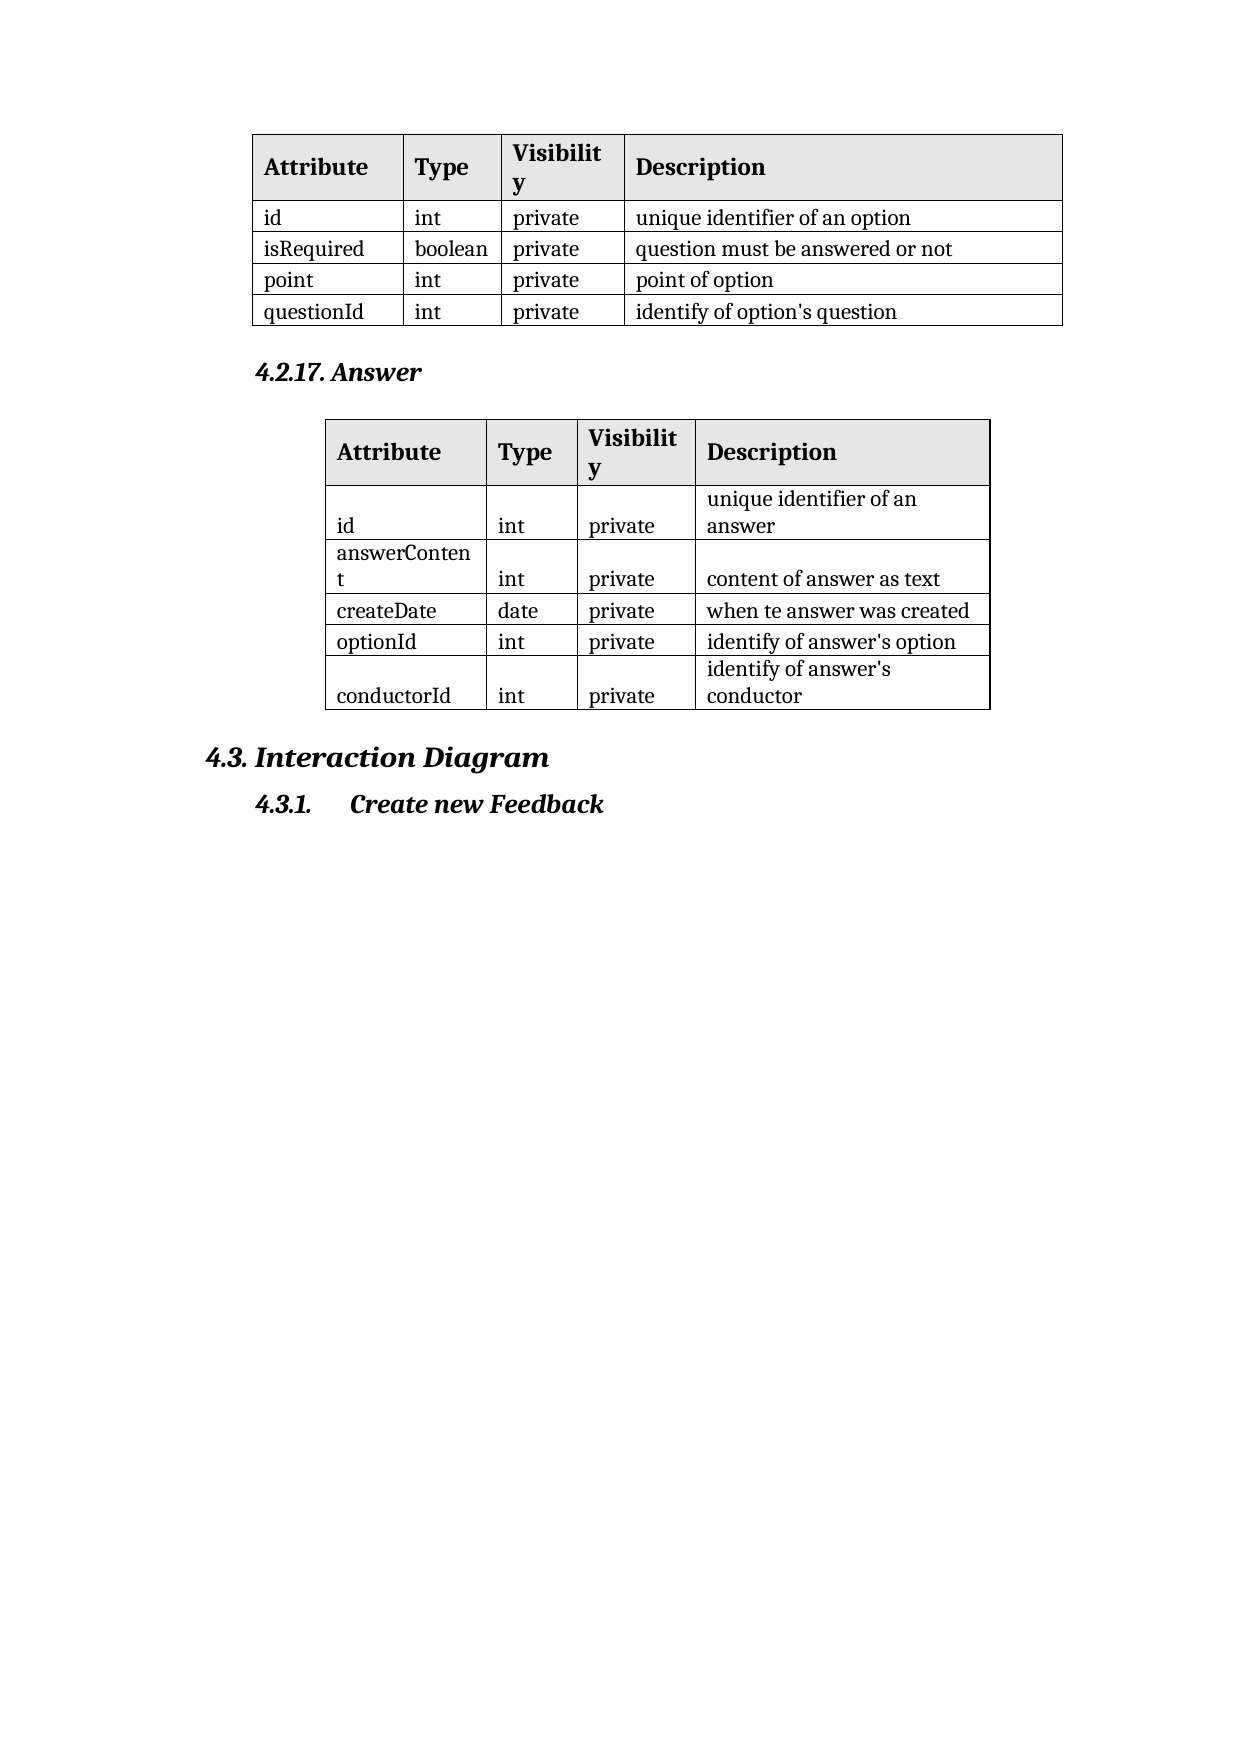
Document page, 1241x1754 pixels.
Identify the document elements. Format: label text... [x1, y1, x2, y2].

table_cell int [404, 264, 501, 294]
table_header Attribute [253, 135, 403, 200]
table_cell conductorId [326, 656, 486, 709]
table_cell identify of answer's conductor [696, 656, 989, 709]
table_cell questionId [253, 295, 403, 325]
table_cell question must be answered or not [625, 232, 1062, 262]
table_cell identify of answer's option [696, 625, 989, 655]
table_header Attribute [326, 420, 486, 485]
table_header Description [625, 135, 1062, 200]
table_cell private [502, 295, 624, 325]
table_header Description [696, 420, 989, 485]
table_cell boolean [404, 232, 501, 262]
table_cell private [578, 656, 695, 709]
table_cell unique identifier of an answer [696, 486, 989, 539]
list Create new Feedback [255, 790, 1209, 819]
table_cell private [578, 625, 695, 655]
table_header Visibility [578, 420, 695, 485]
table_cell int [404, 295, 501, 325]
table_cell private [502, 201, 624, 231]
table_cell point of option [625, 264, 1062, 294]
table_cell private [578, 594, 695, 624]
table_cell identify of option's question [625, 295, 1062, 325]
table_cell id [326, 486, 486, 539]
table_cell when te answer was created [696, 594, 989, 624]
table_cell int [487, 486, 577, 539]
table_cell isRequired [253, 232, 403, 262]
table_cell int [487, 540, 577, 592]
table_cell int [487, 625, 577, 655]
table_header Type [487, 420, 577, 485]
table_header Visibility [502, 135, 624, 200]
table_cell int [404, 201, 501, 231]
table_cell unique identifier of an option [625, 201, 1062, 231]
table_cell id [253, 201, 403, 231]
table_cell optionId [326, 625, 486, 655]
table_cell date [487, 594, 577, 624]
table_cell private [578, 540, 695, 592]
table_cell createDate [326, 594, 486, 624]
table_cell content of answer as text [696, 540, 989, 592]
table_cell int [487, 656, 577, 709]
list Interaction Diagram [205, 741, 1209, 774]
table_cell answerContent [326, 540, 486, 592]
subtitle Answer [255, 357, 1209, 388]
table_cell private [578, 486, 695, 539]
table_cell private [502, 264, 624, 294]
table_cell private [502, 232, 624, 262]
table_cell point [253, 264, 403, 294]
table_header Type [404, 135, 501, 200]
